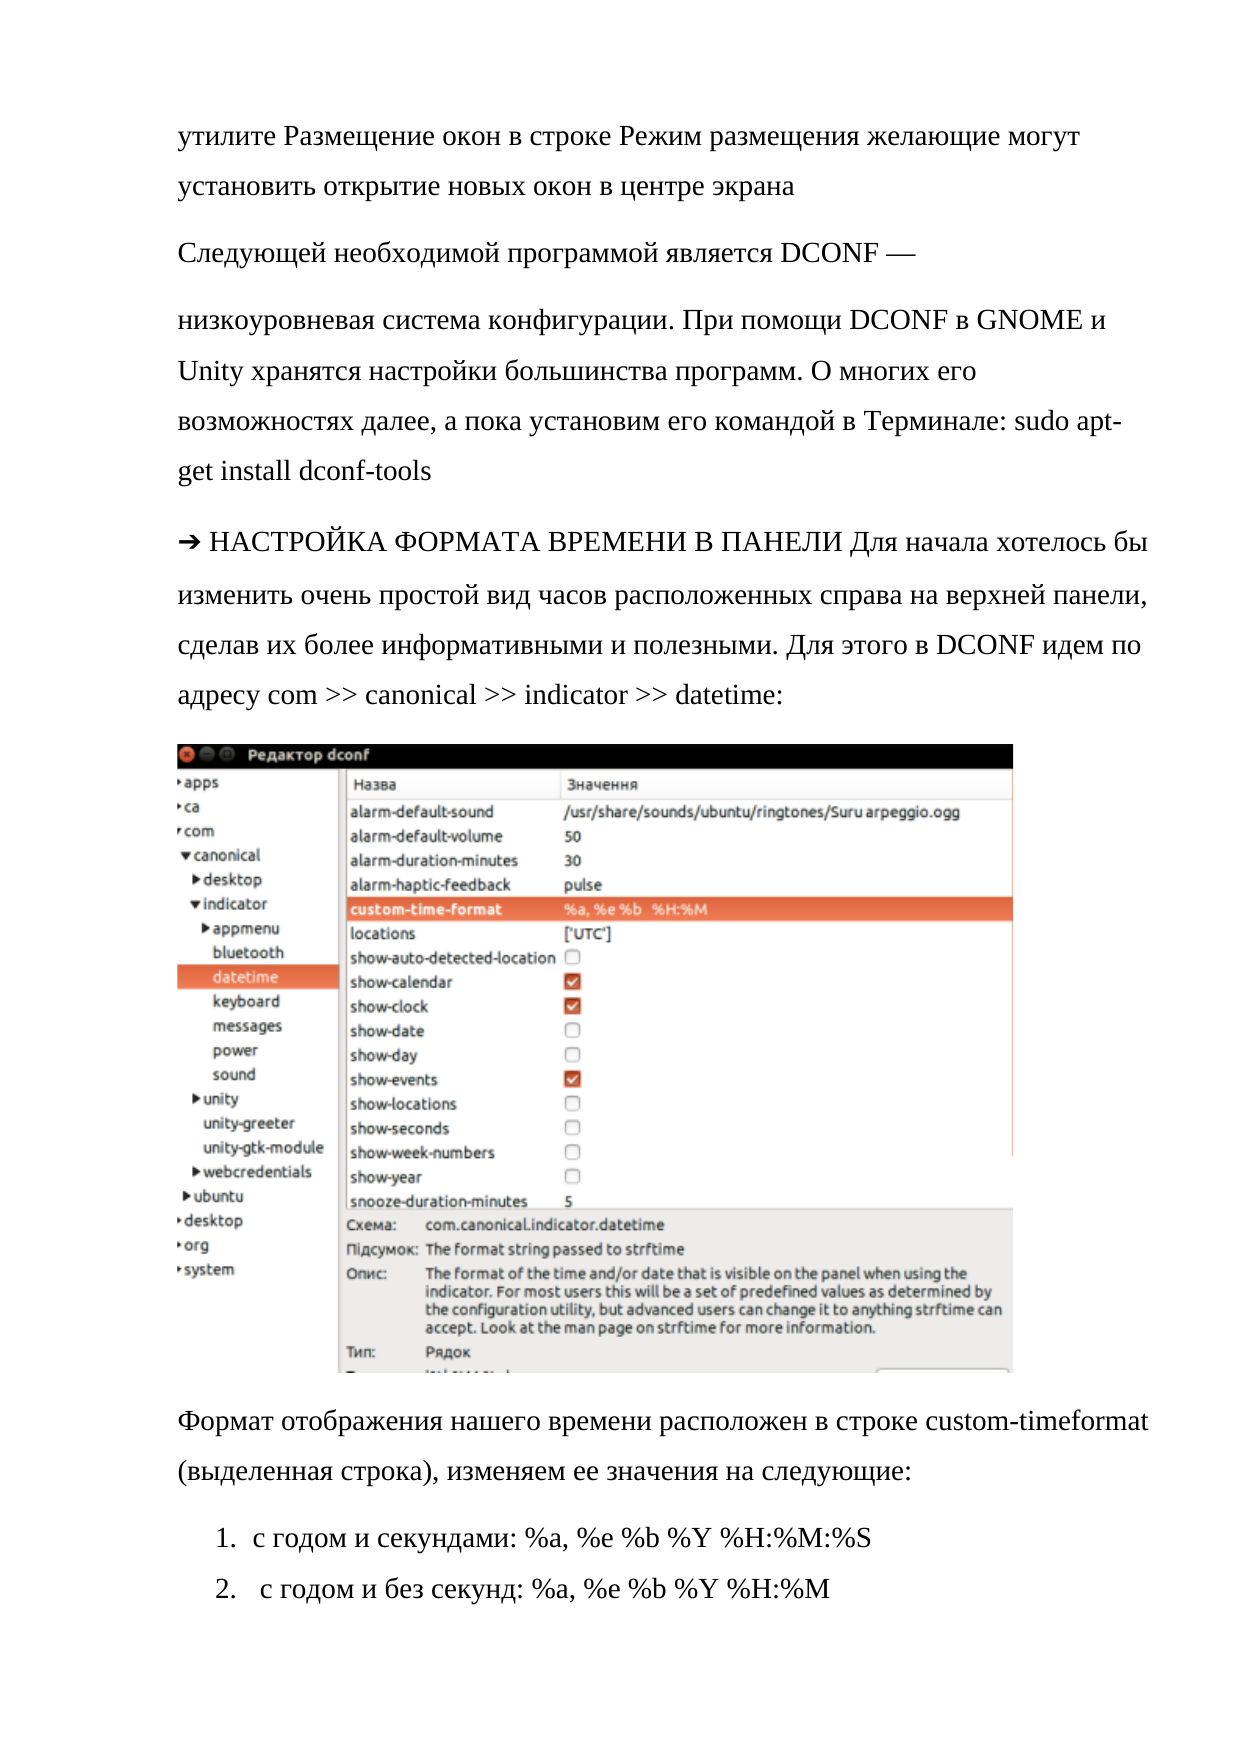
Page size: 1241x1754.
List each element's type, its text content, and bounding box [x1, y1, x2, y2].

text ➔ НАСТРОЙКА ФОРМАТА ВРЕМЕНИ В ПАНЕЛИ Для начала хотелось бы изменить очень простой вид часов расположенных справа на верхней панели, сделав их более информативными и полезными. Для этого в DCONF идем по адресу com >> canonical >> indicator >> datetime: [177, 520, 1152, 711]
text Следующей необходимой программой является DCONF — [177, 235, 1152, 269]
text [177, 118, 1152, 202]
list c годом и без секунд: %a, %e %b %Y %H:%M [215, 1571, 1152, 1604]
list с годом и секундами: %a, %e %b %Y %H:%M:%S [215, 1521, 1152, 1554]
text Формат отображения нашего времени расположен в строке custom-timeformat (выделенная строка), изменяем ее значения на следующие: [177, 1403, 1152, 1487]
picture [177, 744, 1014, 1373]
text низкоуровневая система конфигурации. При помощи DCONF в GNOME и Unity хранятся настройки большинства программ. О многих его возможностях далее, а пока установим его командой в Терминале: sudo apt-get install dconf-tools [177, 302, 1152, 487]
